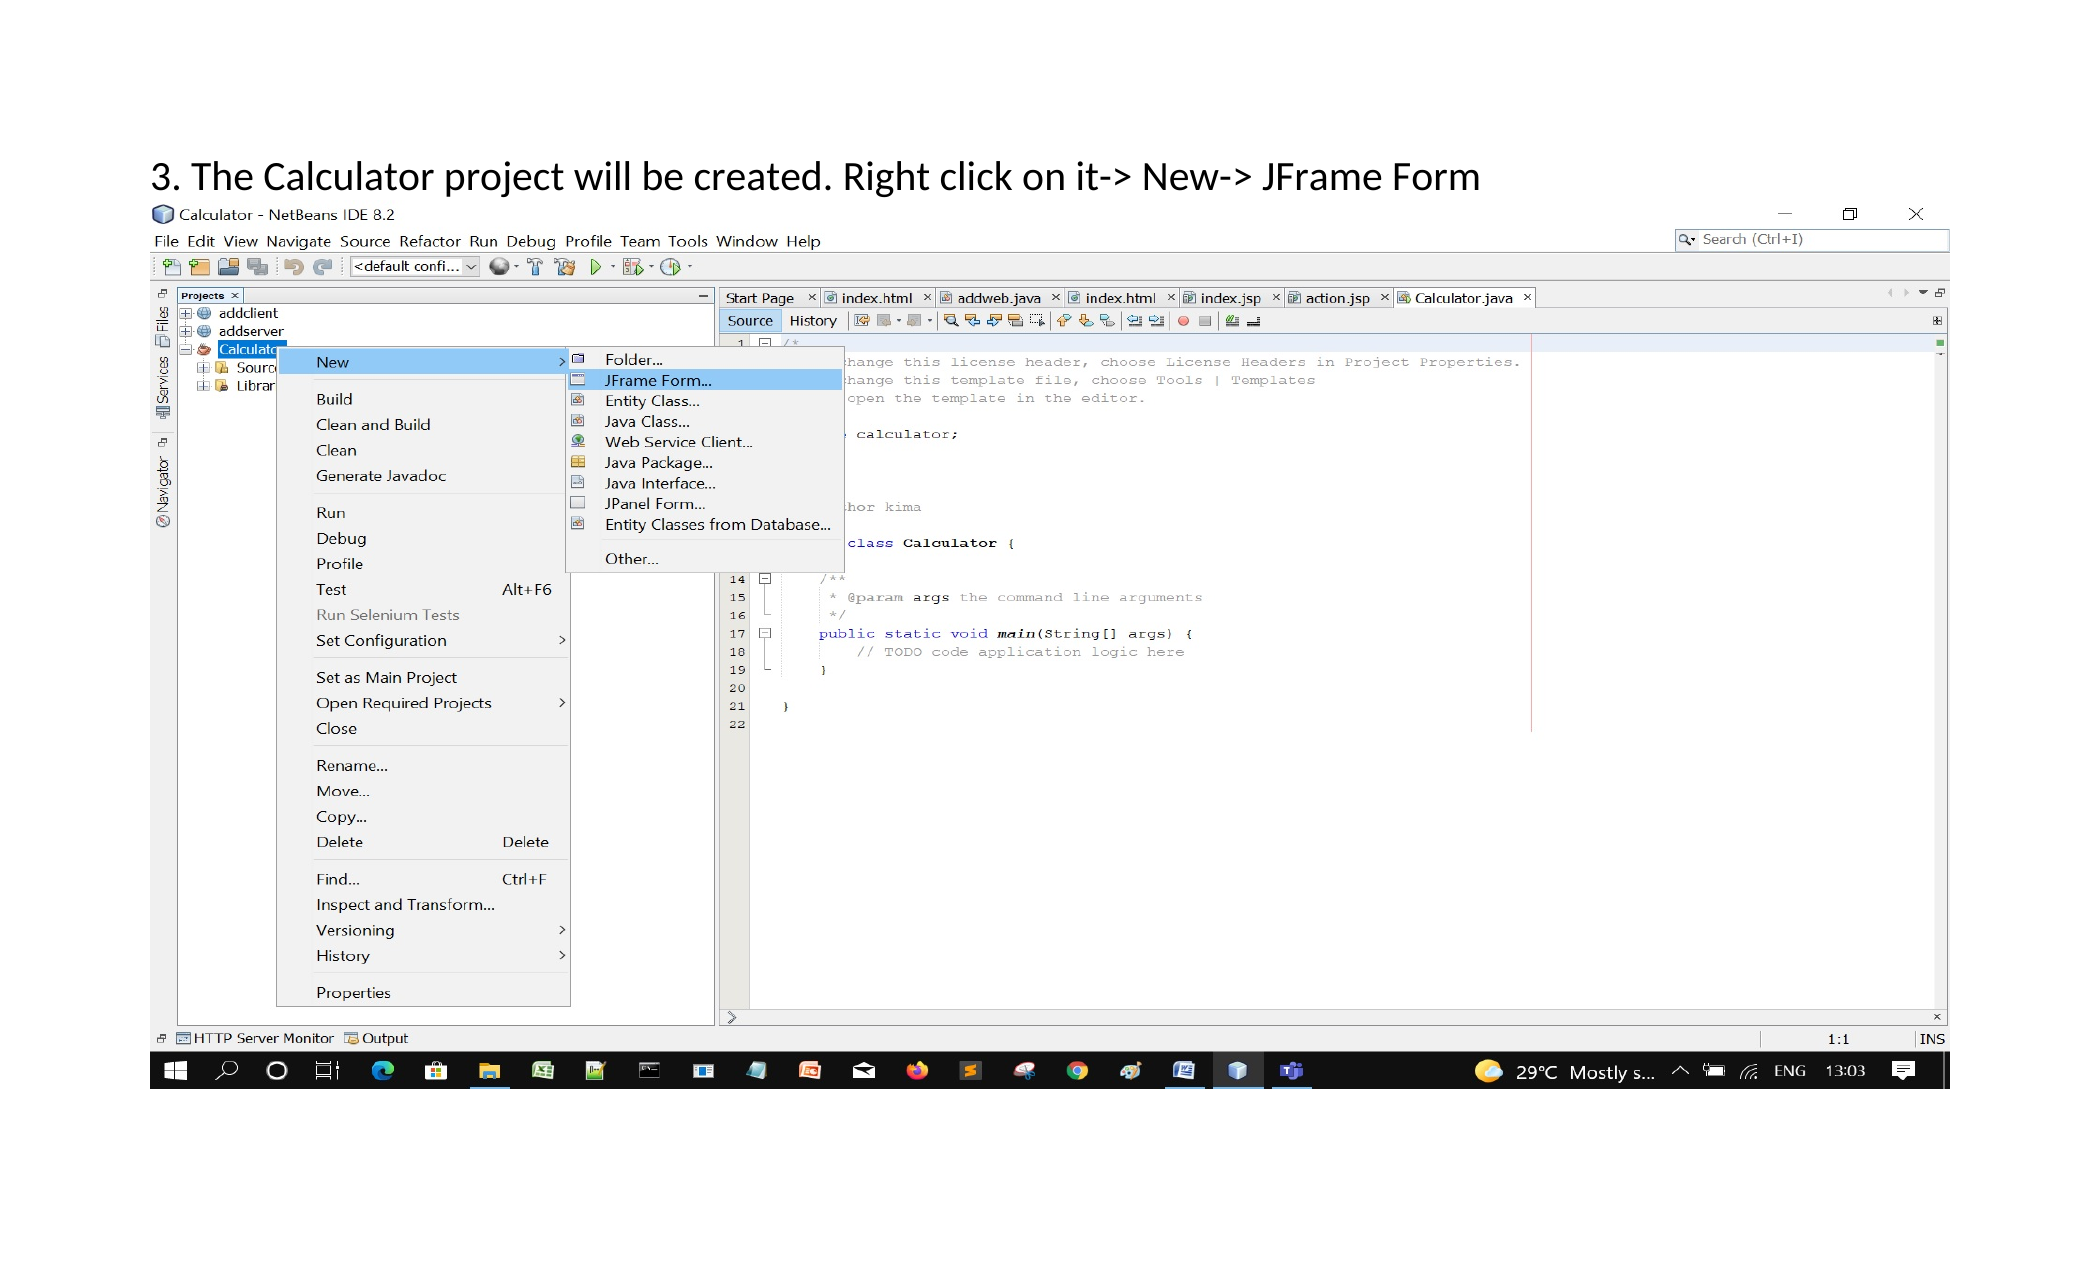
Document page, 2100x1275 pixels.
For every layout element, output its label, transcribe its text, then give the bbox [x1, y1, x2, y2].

text 3. The Calculator project will be created. Right click on it-> New-> JFrame Form [150, 150, 1950, 200]
picture [150, 200, 1950, 1089]
